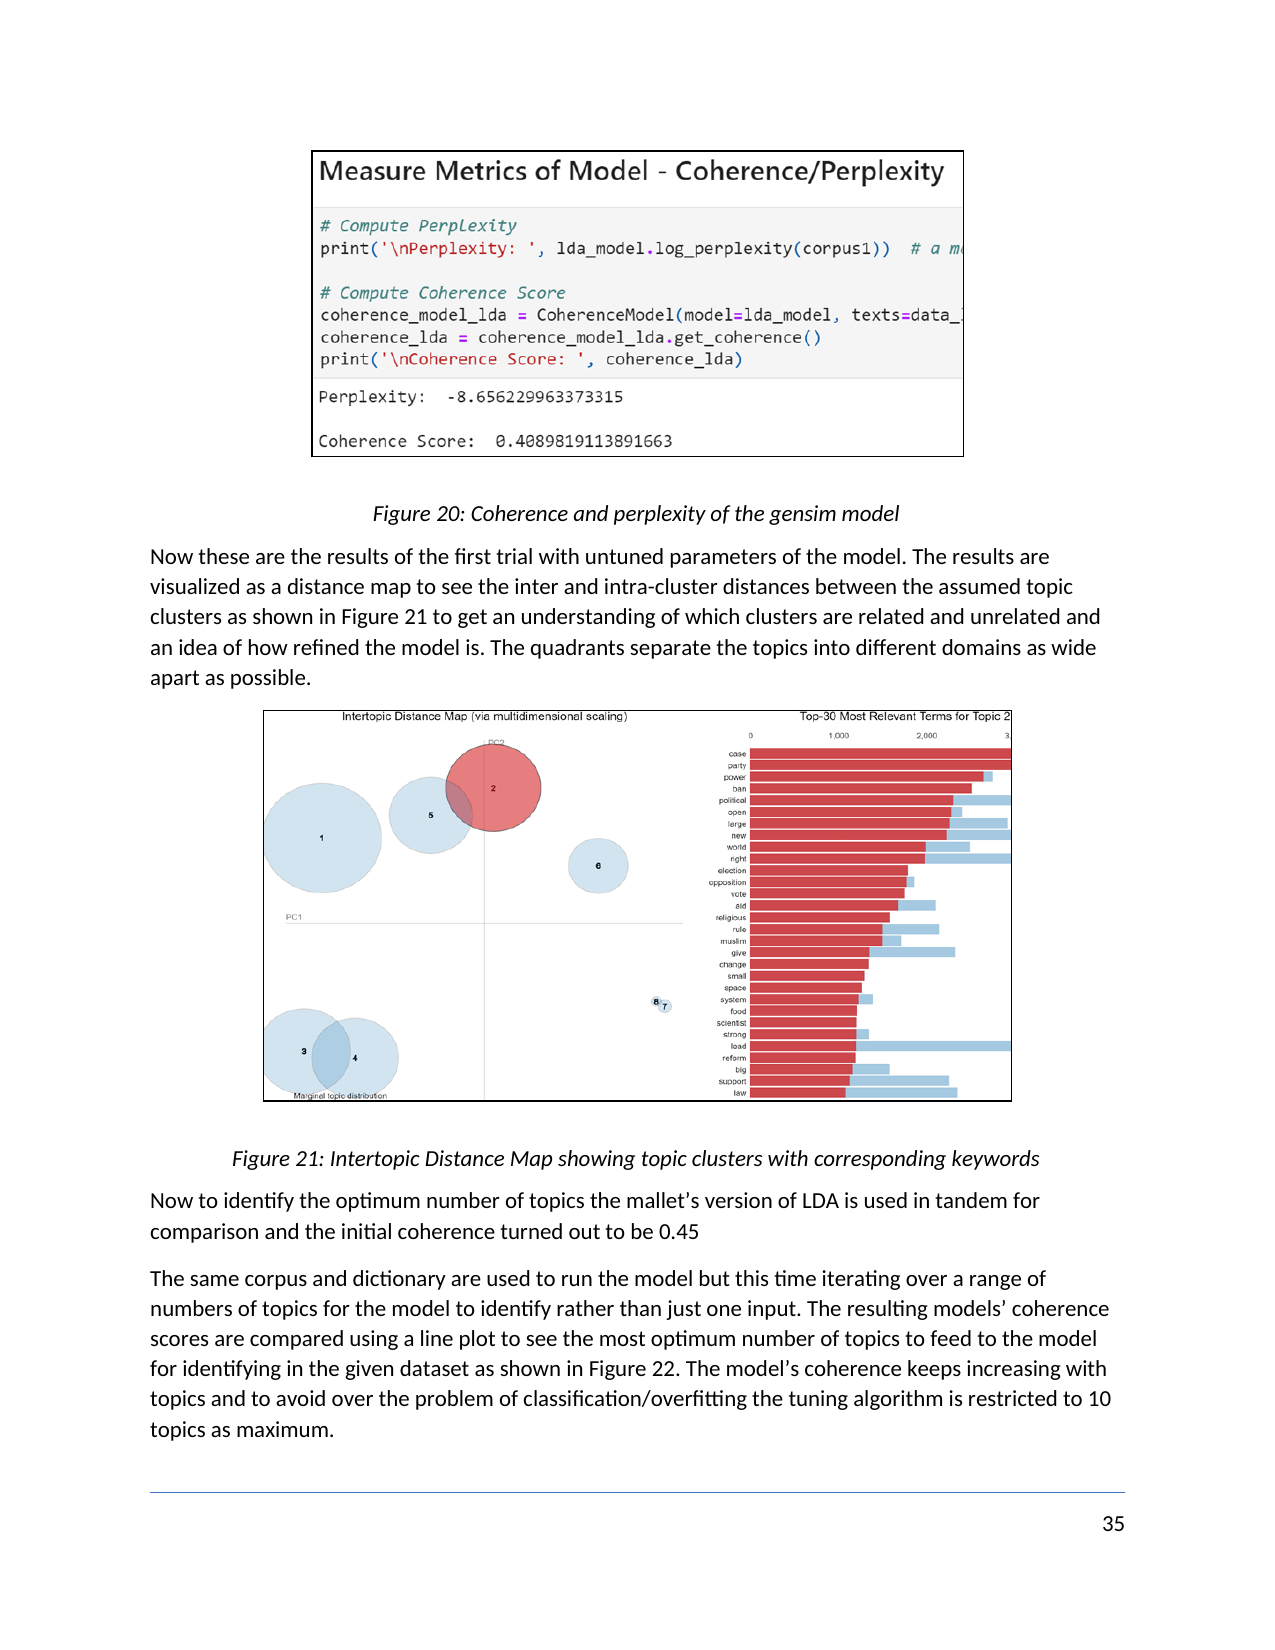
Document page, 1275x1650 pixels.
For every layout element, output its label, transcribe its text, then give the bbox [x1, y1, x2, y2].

text Figure 20: Coherence and perplexity of the gensim model [150, 499, 1125, 527]
text Figure 21: Intertopic Distance Map showing topic clusters with corresponding keywords [150, 1144, 1125, 1172]
picture [313, 152, 963, 456]
text The same corpus and dictionary are used to run the model but this time iterating over a range of numbers of topics for the model to identify rather than just one input. The resulting models’ coherence scores are compared using a line plot to see the most optimum number of topics to feed to the model for identifying in the given dataset as shown in Figure 22. The model’s coherence keeps increasing with topics and to avoid over the problem of classification/overfitting the tuning algorithm is restricted to 10 topics as maximum. [150, 1264, 1125, 1443]
text Now these are the results of the first trial with untuned parameters of the model. The results are visualized as a distance map to see the inter and intra-cluster distances between the assumed topic clusters as shown in Figure 21 to get an understanding of which clusters are related and unrelated and an idea of how refined the model is. The quadrants separate the topics into different domains as wide apart as possible. [150, 542, 1125, 691]
picture [264, 711, 1011, 1100]
text Now to identify the optimum number of topics the mallet’s version of LDA is used in tandem for comparison and the initial coherence turned out to be 0.45 [150, 1187, 1125, 1245]
